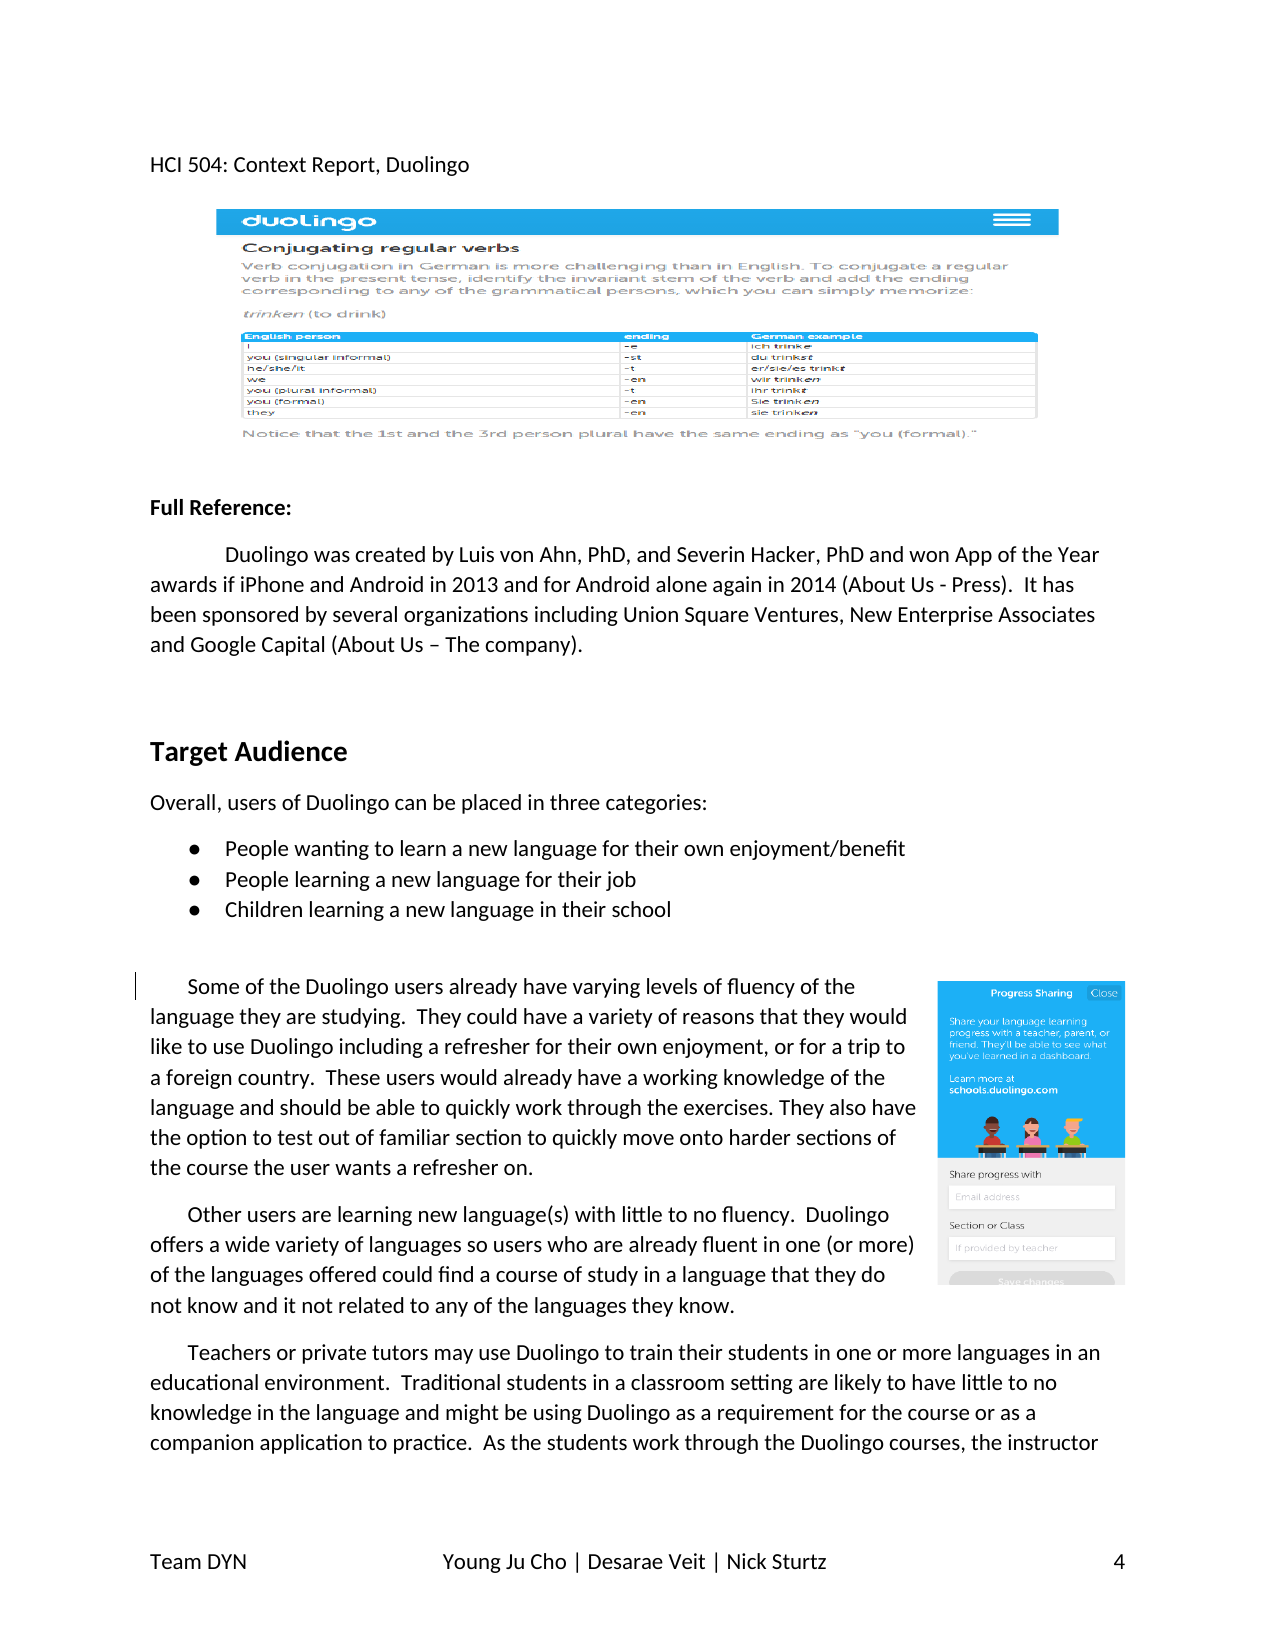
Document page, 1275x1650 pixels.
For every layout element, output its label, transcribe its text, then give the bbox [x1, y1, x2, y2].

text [150, 1338, 1125, 1456]
picture [937, 981, 1125, 1285]
picture [216, 209, 1059, 445]
list Children learning a new language in their school [187, 895, 1125, 923]
text Some of the Duolingo users already have varying levels of fluency of the language they are studying. They could have a variety of reasons that they would like to use Duolingo including a refresher for their own enjoyment, or for a trip to a foreign country. These users would already have a working knowledge of the language and should be able to quickly work through the exercises. They also have the option to test out of familiar section to quickly move onto harder sections of the course the user wants a refresher on. [150, 972, 1125, 1181]
text Overall, users of Duolingo can be placed in three categories: [150, 788, 1125, 816]
list People wanting to learn a new language for their own enjoyment/benefit [187, 834, 1125, 863]
list People learning a new language for their job [187, 865, 1125, 893]
text Other users are learning new language(s) with little to no fluency. Duolingo offers a wide variety of languages so users who are already fluent in one (or more) of the languages offered could find a course of study in a language that they do not know and it not related to any of the languages they know. [150, 1200, 1125, 1319]
text Duolingo was created by Luis von Ahn, PhD, and Severin Hacker, PhD and won App of the Year awards if iPhone and Android in 2013 and for Android alone again in 2014 (About Us - Press). It has been sponsored by several organizations including Union Square Ventures, New Enterprise Associates and Google Capital (About Us – The company). [150, 540, 1125, 659]
text Full Reference: [150, 493, 1125, 521]
text Target Audience [150, 733, 1125, 768]
